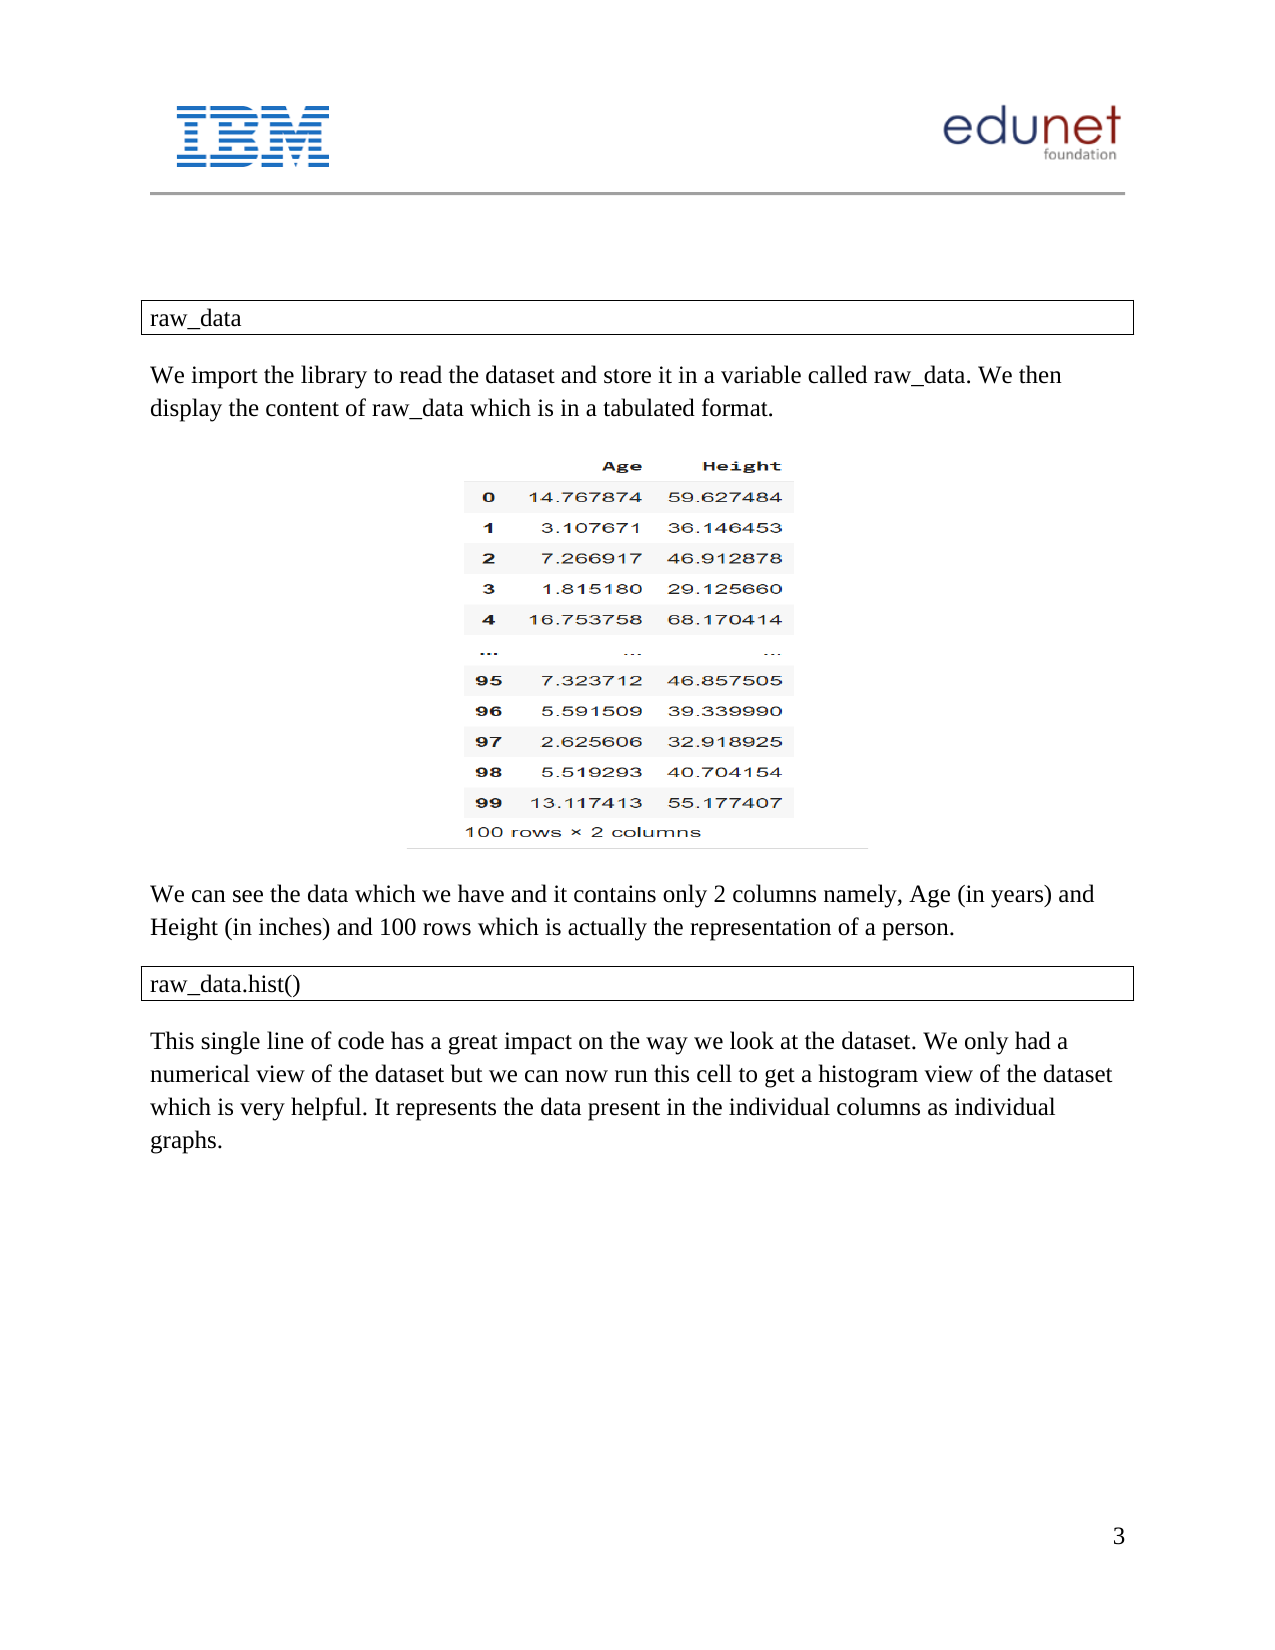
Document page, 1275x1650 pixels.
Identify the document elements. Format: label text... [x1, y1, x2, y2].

picture [941, 95, 1125, 167]
text raw_data.hist() [142, 967, 1133, 1000]
text This single line of code has a great impact on the way we look at the dataset. We only had a numerical view of the dataset but we can now run this cell to get a histogram view of the dataset which is very helpful. It represents the data present in the individual columns as individual graphs. [150, 1026, 1125, 1154]
text raw_data [142, 301, 1133, 334]
picture [176, 106, 329, 167]
text We can see the data which we have and it contains only 2 columns namely, Age (in years) and Height (in inches) and 100 rows which is actually the representation of a person. [150, 879, 1125, 941]
text We import the library to read the dataset and store it in a variable called raw_data. We then display the content of raw_data which is in a tabulated format. [150, 360, 1125, 422]
picture [406, 446, 869, 854]
